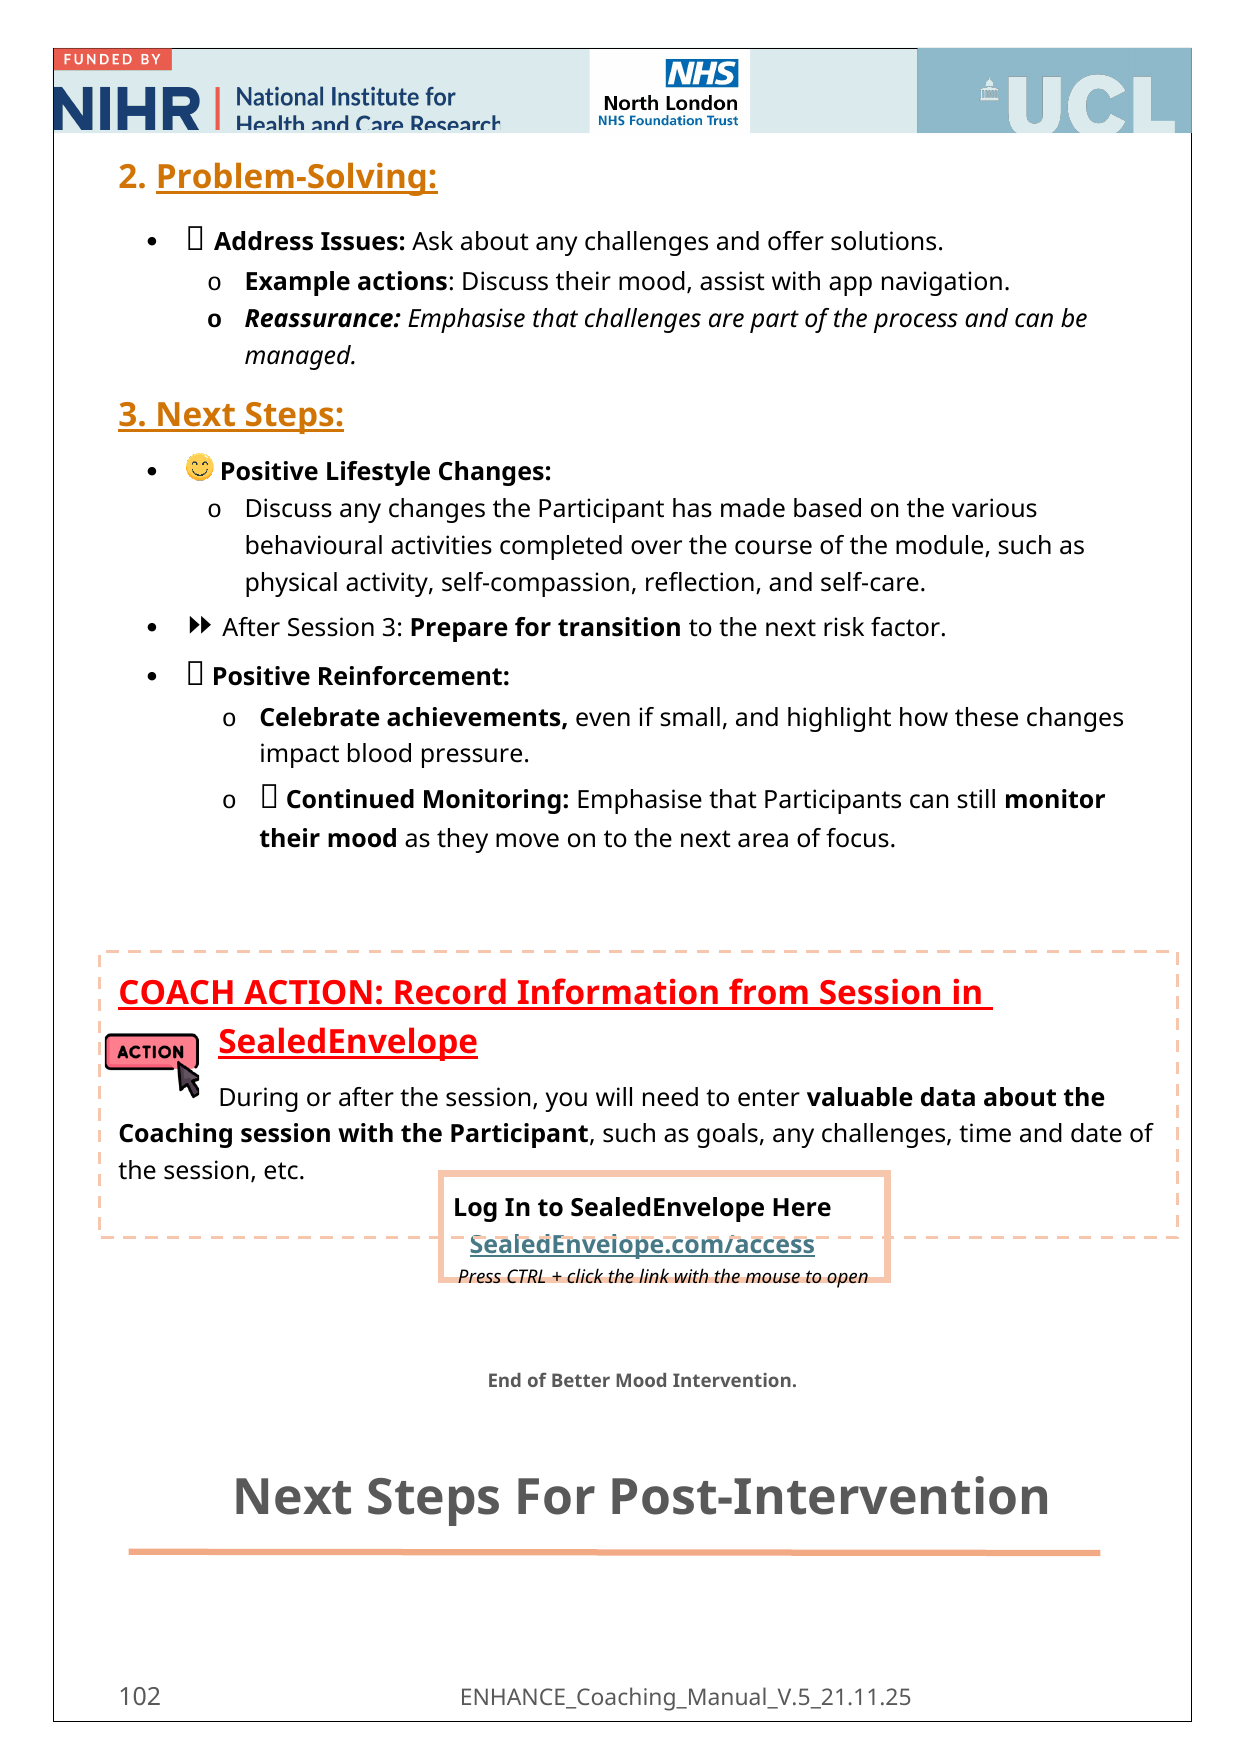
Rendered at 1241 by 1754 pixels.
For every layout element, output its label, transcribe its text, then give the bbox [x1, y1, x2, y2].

picture [589, 49, 750, 135]
list ⏩ After Session 3: Prepare for transition to the next risk factor. [148, 601, 1166, 647]
text End of Better Mood Intervention. [118, 1367, 1166, 1393]
list Discuss any changes the Participant has made based on the various behavioural activities completed over the course of the module, such as physical activity, self-compassion, reflection, and self-care. [207, 491, 1166, 598]
text SealedEnvelope.com/access [118, 1226, 1166, 1260]
list Celebrate achievements, even if small, and highlight how these changes impact blood pressure. [222, 699, 1166, 770]
picture [103, 1031, 200, 1101]
subtitle 3. Next Steps: [118, 391, 1166, 437]
picture [911, 40, 1196, 138]
list 🎉 Positive Reinforcement: [148, 650, 1166, 696]
list Example actions: Discuss their mood, assist with app navigation. [207, 264, 1166, 298]
text Press CTRL + click the link with the mouse to open [156, 1263, 1166, 1289]
text Log In to SealedEnvelope Here [118, 1189, 1166, 1224]
text During or after the session, you will need to enter valuable data about the Coaching session with the Participant, such as goals, any challenges, time and date of the session, etc. [118, 1079, 1166, 1187]
list Positive Lifestyle Changes: [148, 453, 1166, 488]
list Reassurance: Emphasise that challenges are part of the process and can be managed. [207, 301, 1166, 372]
text COACH ACTION: Record Information from Session in SealedEnvelope [118, 969, 1166, 1063]
text Next Steps For Post-Intervention [118, 1461, 1166, 1529]
picture [185, 452, 214, 481]
subtitle Problem-Solving: [118, 153, 1166, 199]
picture [53, 48, 501, 130]
list 💡 Continued Monitoring: Emphasise that Participants can still monitor their mood as they move on to the next area of focus. [222, 773, 1166, 855]
list 💡 Address Issues: Ask about any challenges and offer solutions. [148, 215, 1166, 260]
